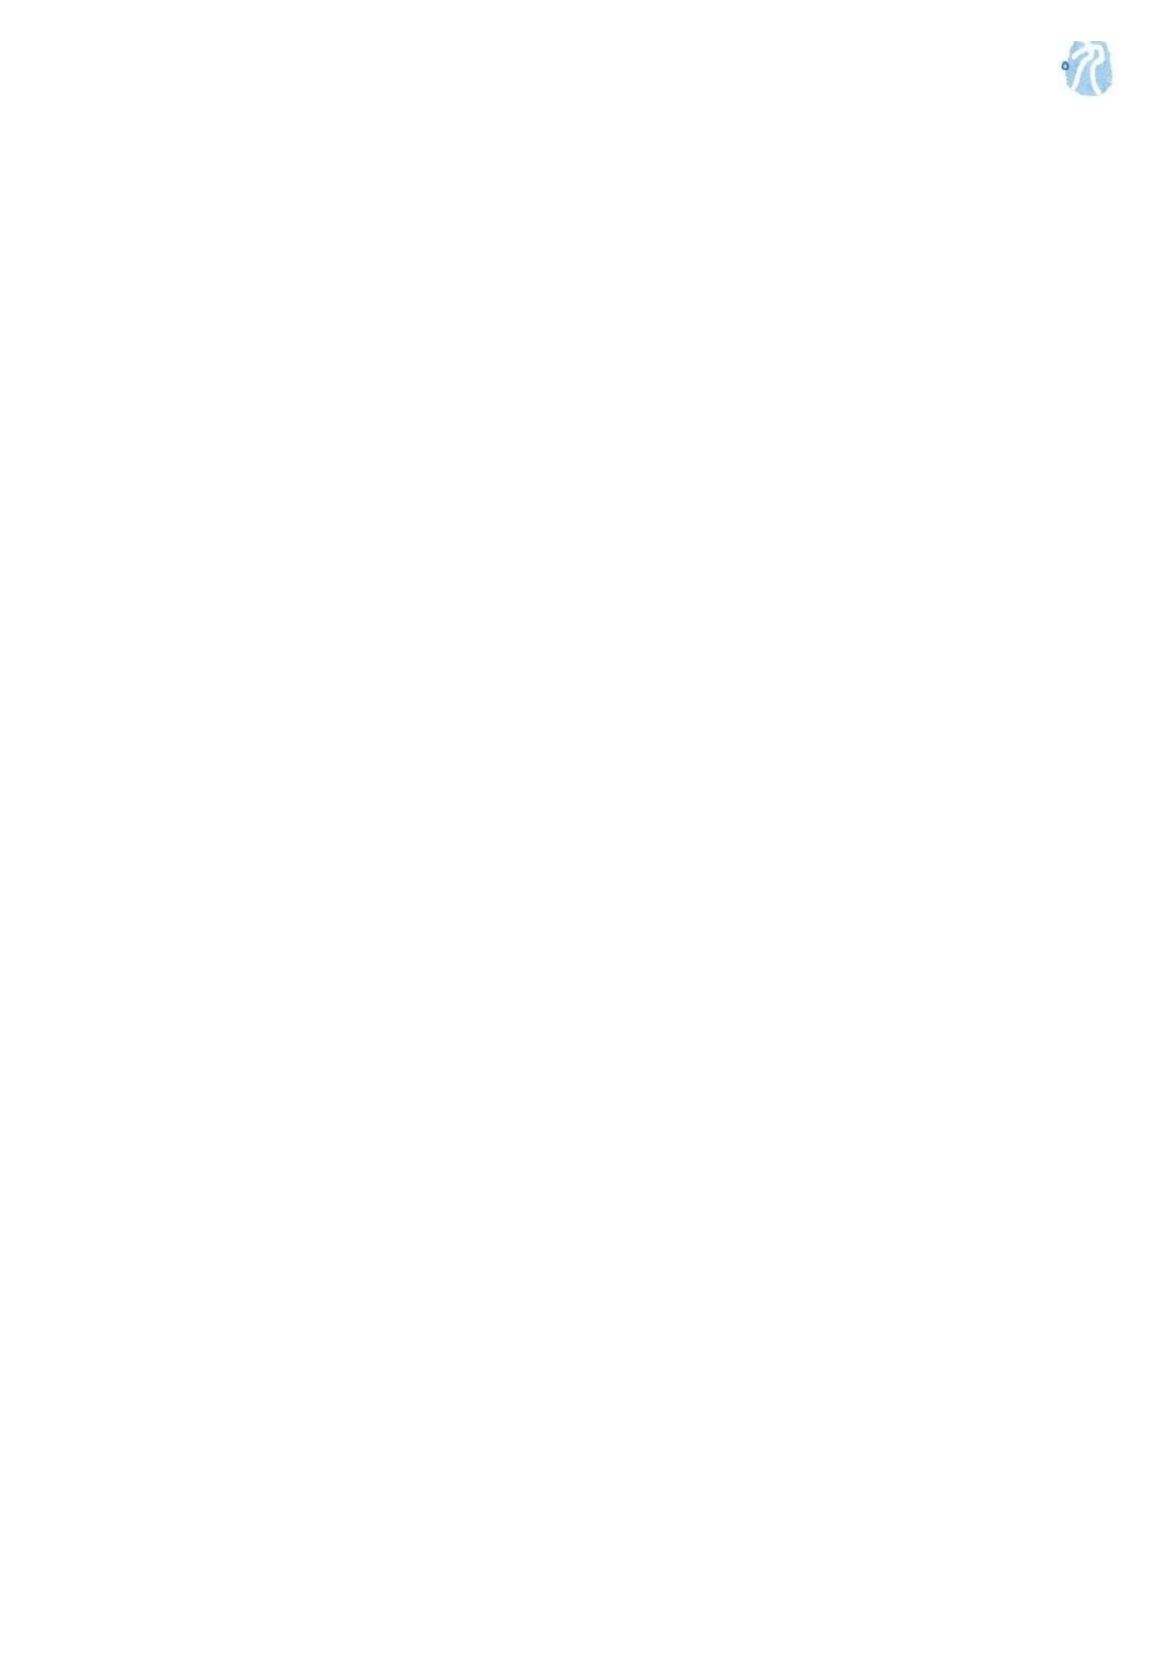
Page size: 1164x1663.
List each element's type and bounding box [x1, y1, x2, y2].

picture [1058, 41, 1119, 98]
